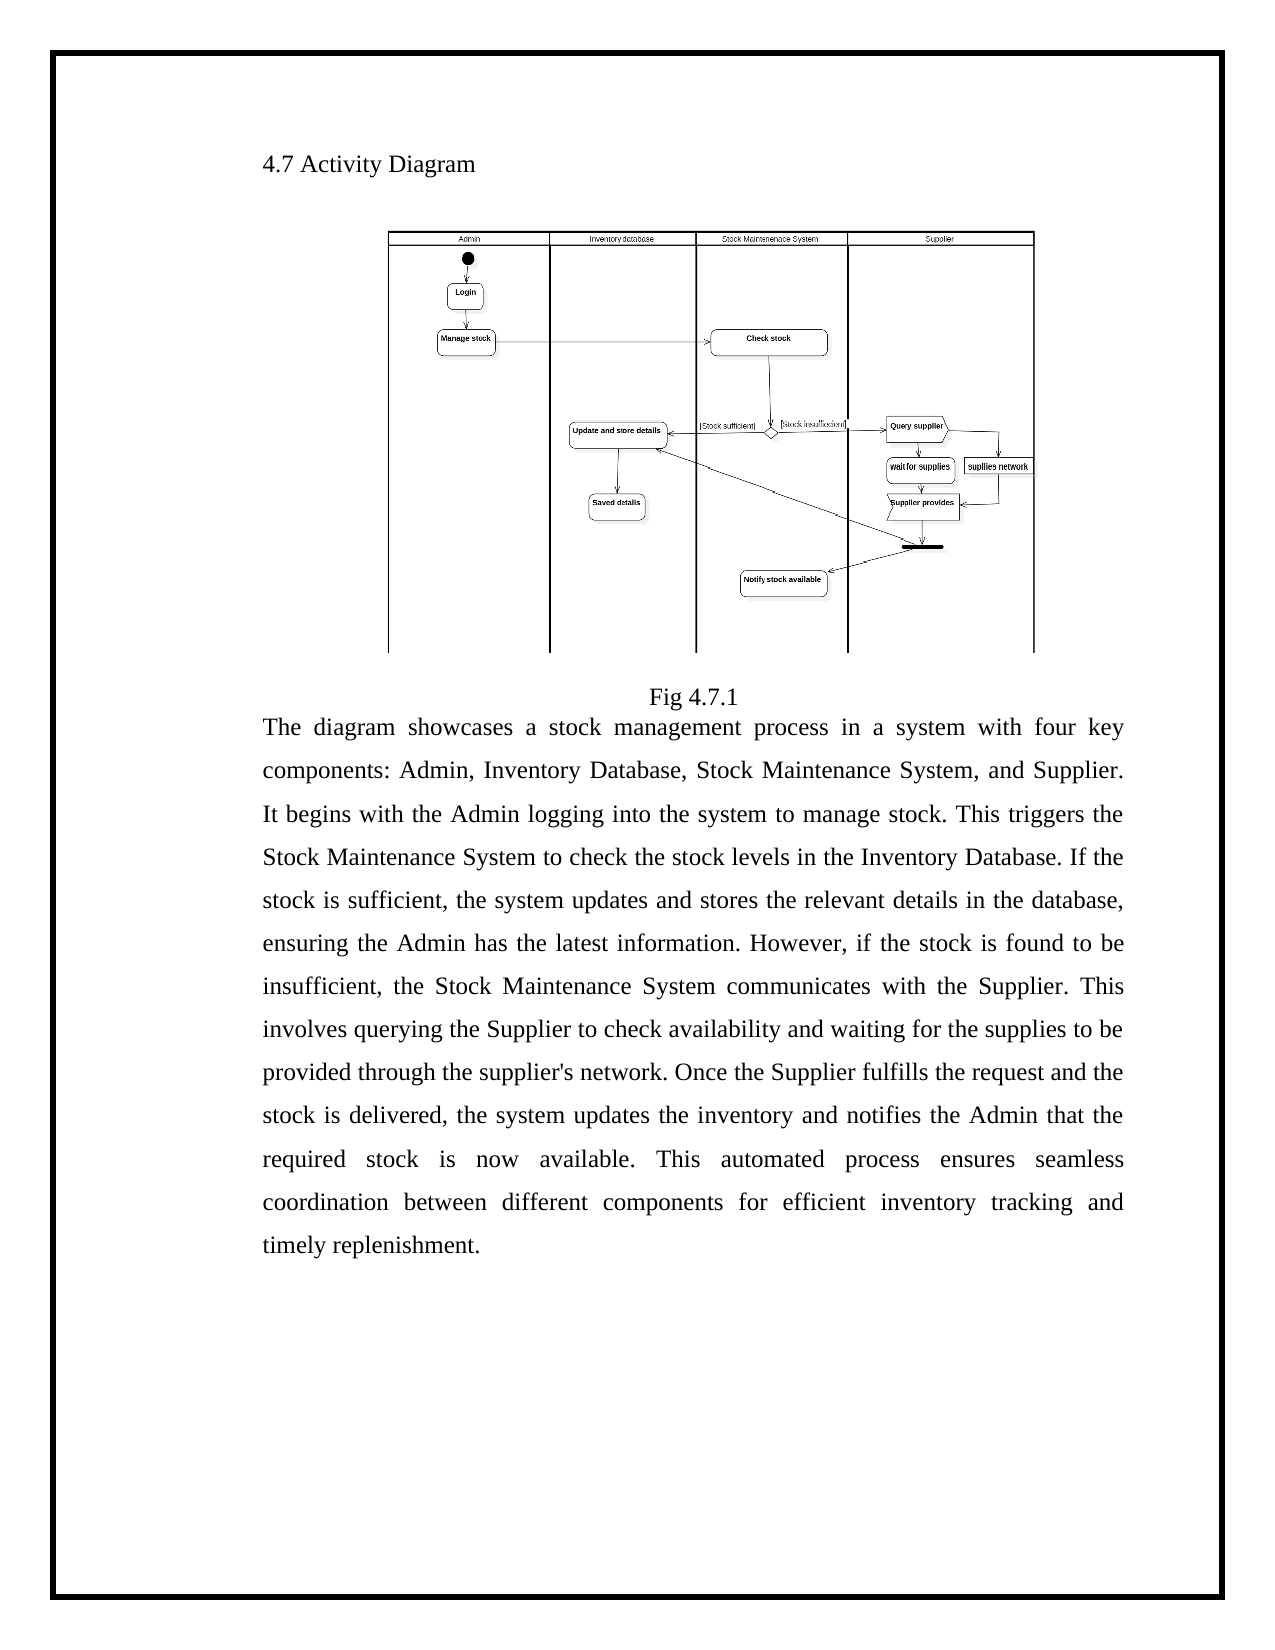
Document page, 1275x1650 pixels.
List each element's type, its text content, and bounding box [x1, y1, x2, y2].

list 4.7 Activity Diagram [262, 149, 1125, 177]
picture [340, 209, 1047, 681]
list The diagram showcases a stock management process in a system with four key components: Admin, Inventory Database, Stock Maintenance System, and Supplier. It begins with the Admin logging into the system to manage stock. This triggers the Stock Maintenance System to check the stock levels in the Inventory Database. If the stock is sufficient, the system updates and stores the relevant details in the database, ensuring the Admin has the latest information. However, if the stock is found to be insufficient, the Stock Maintenance System communicates with the Supplier. This involves querying the Supplier to check availability and waiting for the supplies to be provided through the supplier's network. Once the Supplier fulfills the request and the stock is delivered, the system updates the inventory and notifies the Admin that the required stock is now available. This automated process ensures seamless coordination between different components for efficient inventory tracking and timely replenishment. [262, 712, 1125, 1259]
list Fig 4.7.1 [262, 682, 1125, 711]
